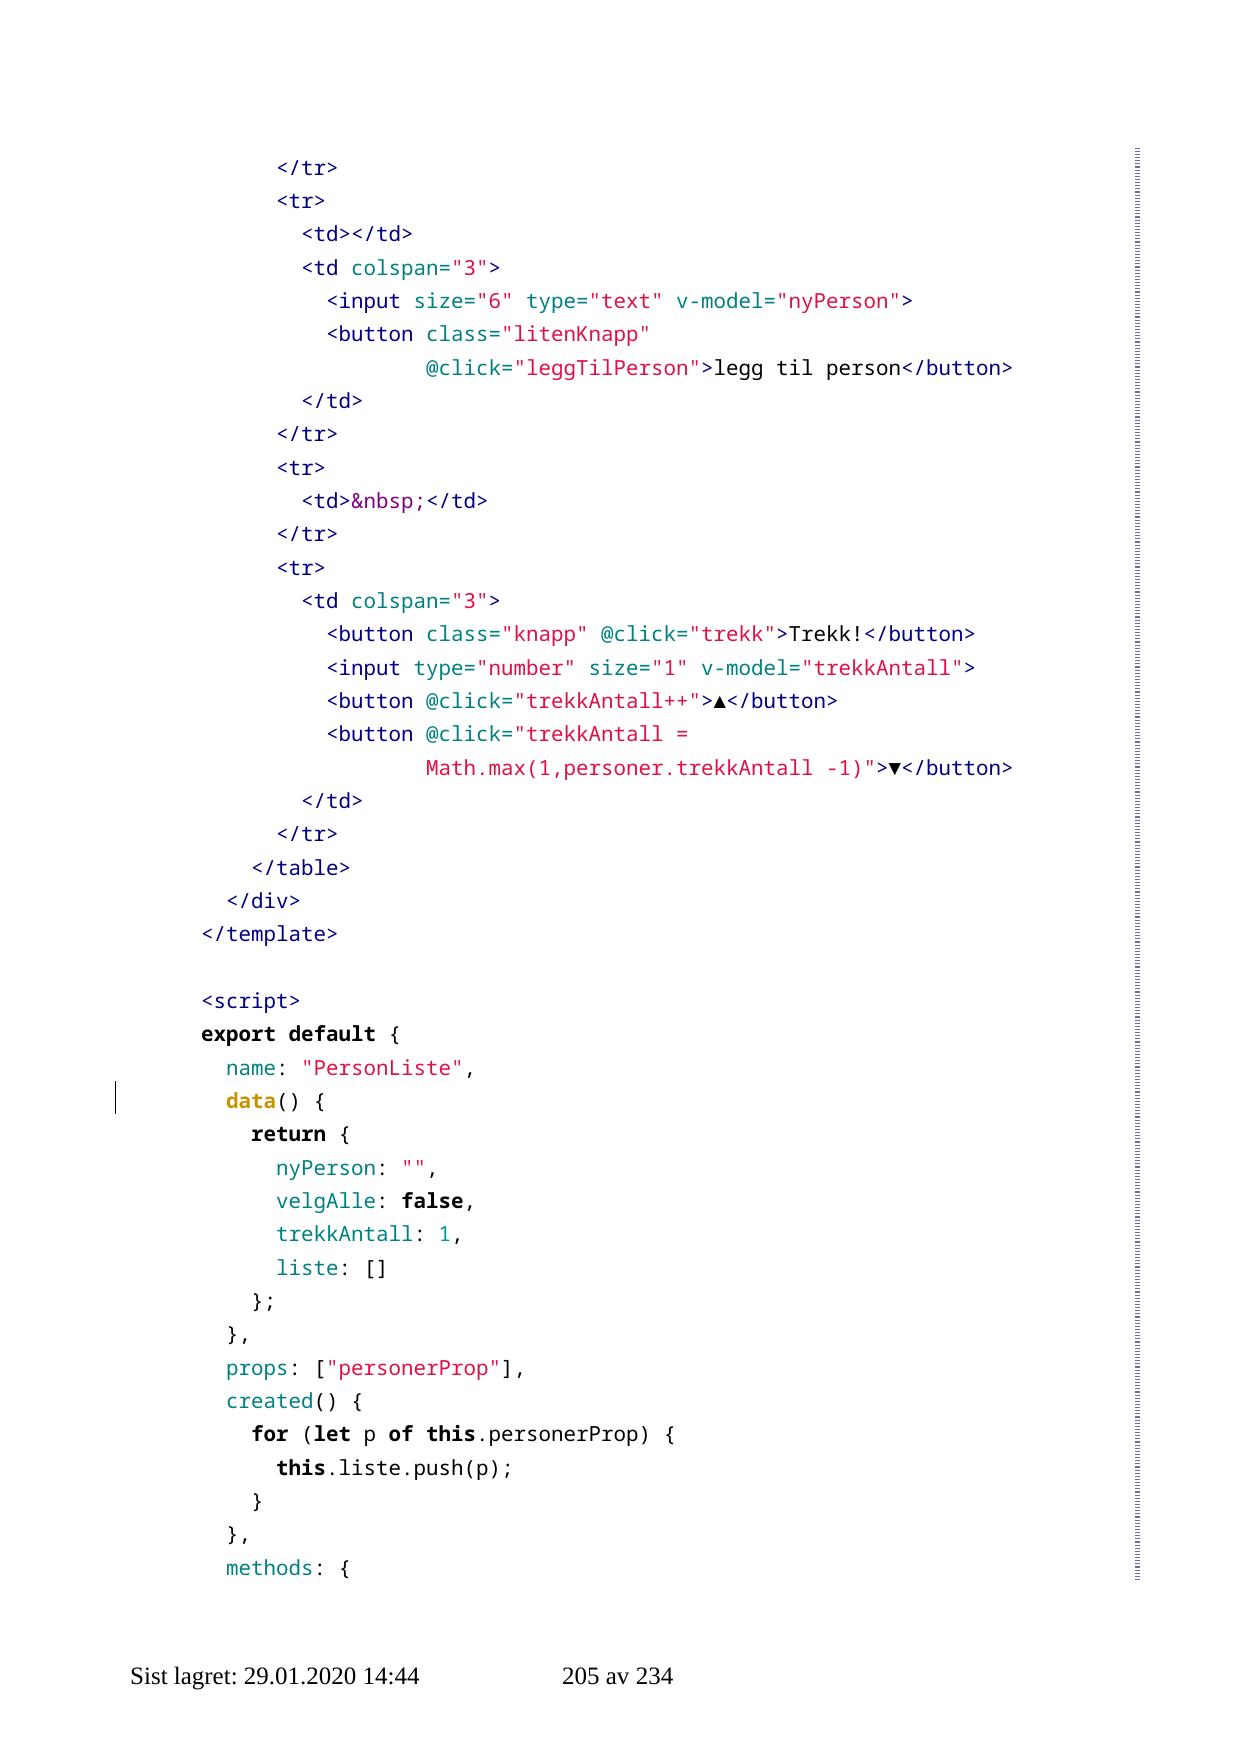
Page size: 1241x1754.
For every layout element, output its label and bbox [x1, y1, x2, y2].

text [201, 148, 1140, 1581]
